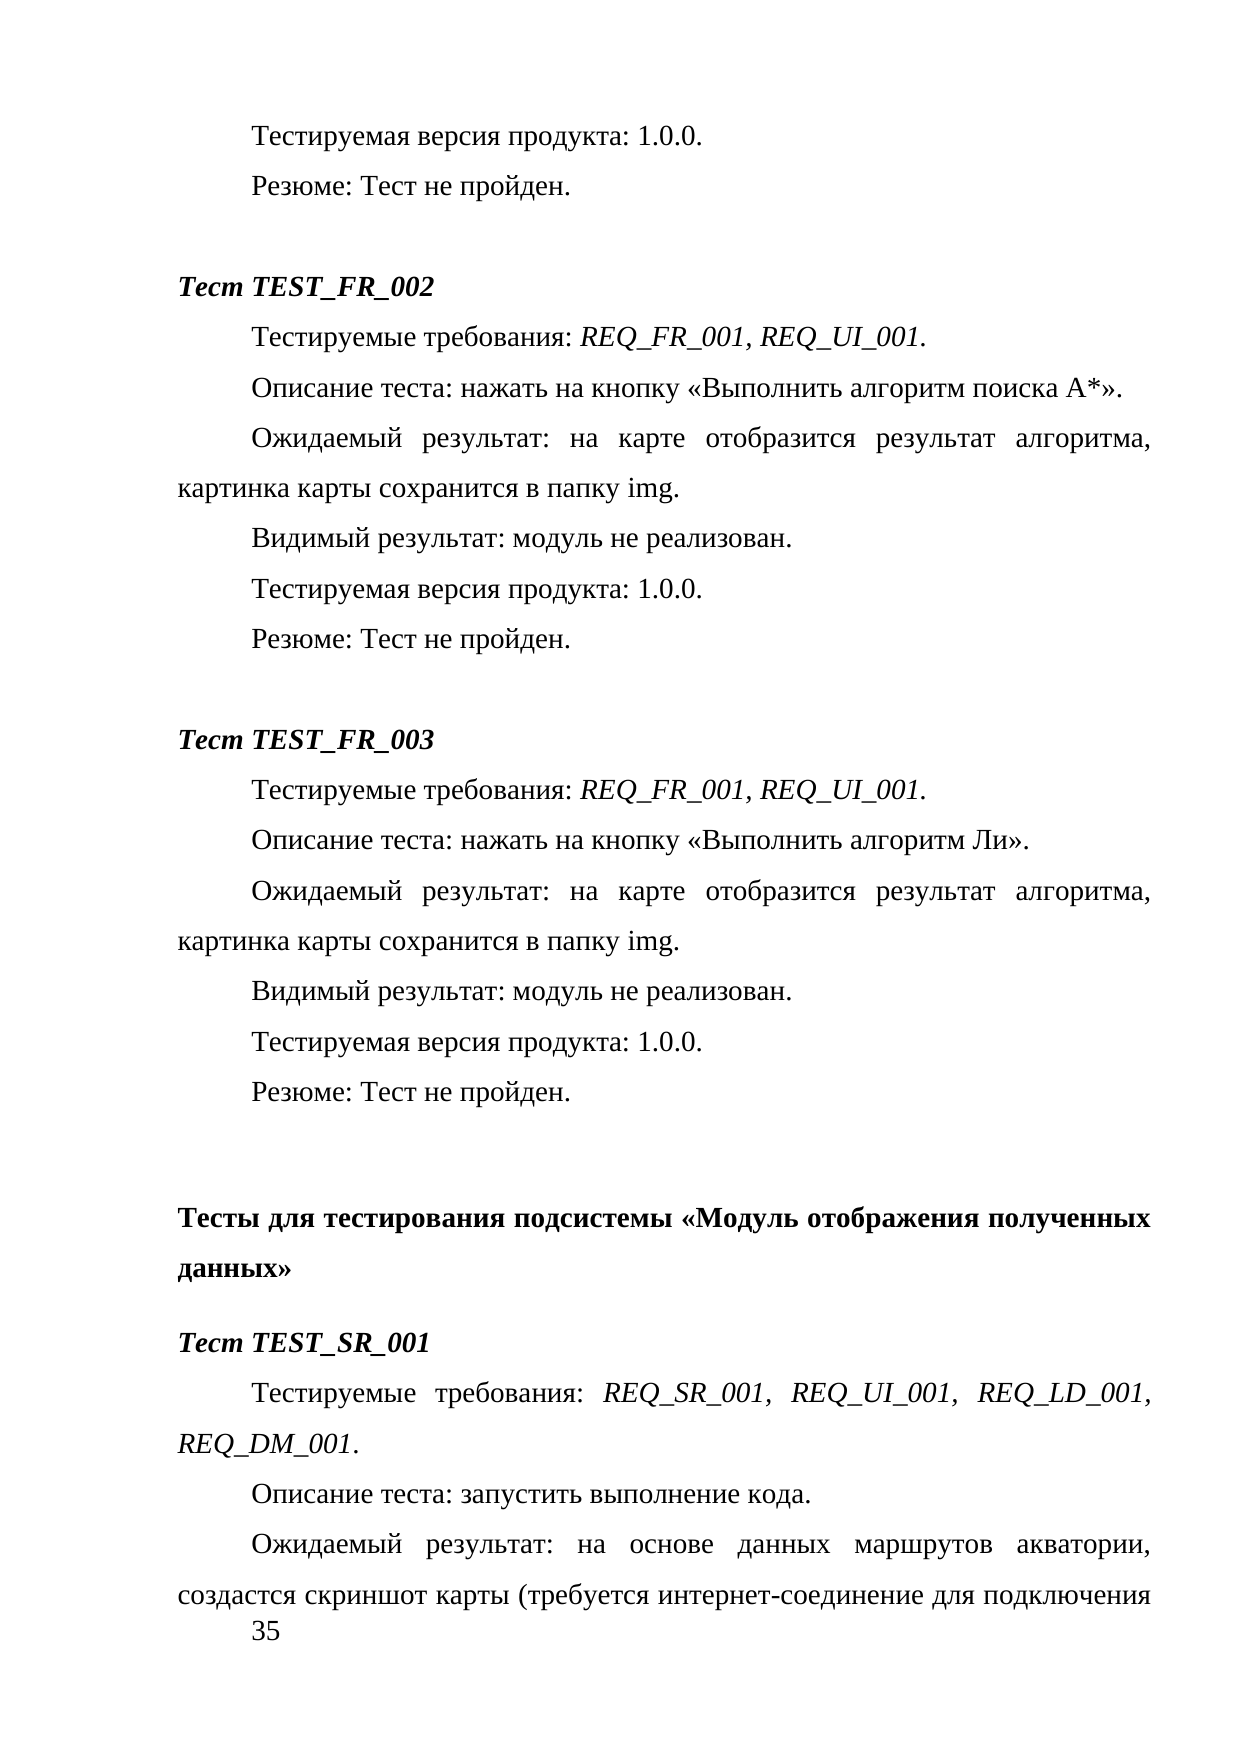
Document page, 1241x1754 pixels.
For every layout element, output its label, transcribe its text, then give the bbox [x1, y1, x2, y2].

text Тестируемые требования: REQ_FR_001, REQ_UI_001. [177, 319, 1152, 353]
text Видимый результат: модуль не реализован. [177, 973, 1152, 1007]
text Описание теста: нажать на кнопку «Выполнить алгоритм поиска A*». [177, 370, 1152, 403]
text Тестируемая версия продукта: 1.0.0. [177, 118, 1152, 152]
text Ожидаемый результат: на карте отобразится результат алгоритма, картинка карты сохранится в папку img. [177, 420, 1152, 504]
text Тестируемые требования: REQ_SR_001, REQ_UI_001, REQ_LD_001, REQ_DM_001. [177, 1376, 1152, 1459]
text Тест TEST_FR_002 [177, 269, 1152, 303]
text Тестируемые требования: REQ_FR_001, REQ_UI_001. [177, 772, 1152, 806]
text Описание теста: запустить выполнение кода. [177, 1476, 1152, 1510]
text Описание теста: нажать на кнопку «Выполнить алгоритм Ли». [177, 822, 1152, 856]
text Тестируемая версия продукта: 1.0.0. [177, 1024, 1152, 1057]
text Резюме: Тест не пройден. [177, 168, 1152, 202]
text Резюме: Тест не пройден. [177, 621, 1152, 655]
text Тест TEST_SR_001 [177, 1325, 1152, 1359]
subtitle Тесты для тестирования подсистемы «Модуль отображения полученных данных» [177, 1200, 1152, 1283]
text Ожидаемый результат: на карте отобразится результат алгоритма, картинка карты сохранится в папку img. [177, 873, 1152, 957]
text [177, 1527, 1152, 1610]
text Резюме: Тест не пройден. [177, 1074, 1152, 1108]
text Тестируемая версия продукта: 1.0.0. [177, 571, 1152, 604]
text Видимый результат: модуль не реализован. [177, 521, 1152, 554]
text Тест TEST_FR_003 [177, 722, 1152, 755]
